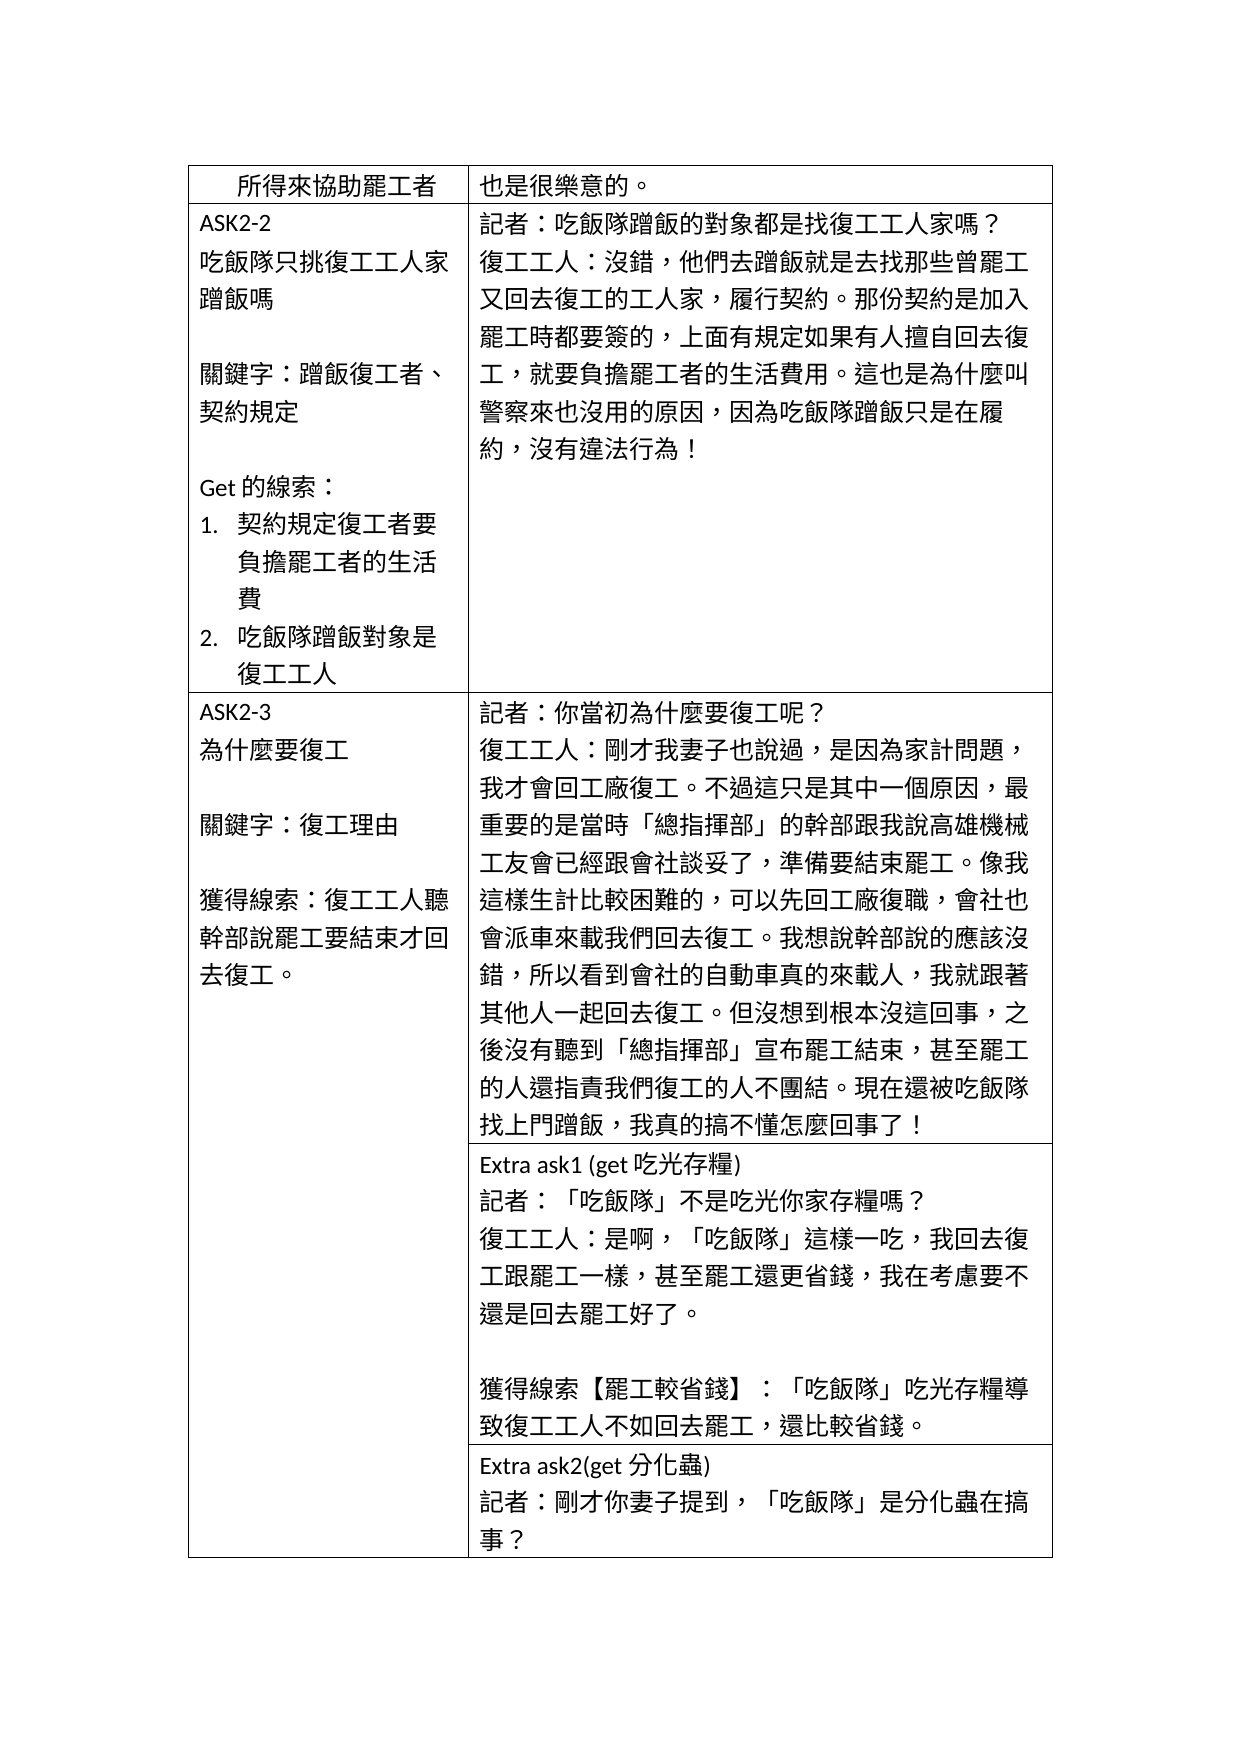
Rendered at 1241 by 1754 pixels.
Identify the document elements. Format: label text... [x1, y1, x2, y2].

table_cell ASK2-3 為什麼要復工 關鍵字：復工理由 獲得線索：復工工人聽幹部說罷工要結束才回去復工。 [189, 693, 468, 1557]
table_cell Extra ask1 (get 吃光存糧) 記者：「吃飯隊」不是吃光你家存糧嗎？ 復工工人：是啊，「吃飯隊」這樣一吃，我回去復工跟罷工一樣，甚至罷工還更省錢，我在考慮要不還是回去罷工好了。 獲得線索【罷工較省錢】：「吃飯隊」吃光存糧導致復工工人不如回去罷工，還比較省錢。 [469, 1144, 1052, 1444]
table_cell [469, 1445, 1052, 1557]
table_cell 記者：吃飯隊蹭飯的對象都是找復工工人家嗎？ 復工工人：沒錯，他們去蹭飯就是去找那些曾罷工又回去復工的工人家，履行契約。那份契約是加入罷工時都要簽的，上面有規定如果有人擅自回去復工，就要負擔罷工者的生活費用。這也是為什麼叫警察來也沒用的原因，因為吃飯隊蹭飯只是在履約，沒有違法行為！ [469, 204, 1052, 692]
table_cell ASK2-2 吃飯隊只挑復工工人家蹭飯嗎 關鍵字：蹭飯復工者、契約規定 Get的線索： 契約規定復工者要負擔罷工者的生活費 吃飯隊蹭飯對象是復工工人 [189, 204, 468, 692]
table_cell 記者：你當初為什麼要復工呢？ 復工工人：剛才我妻子也說過，是因為家計問題，我才會回工廠復工。不過這只是其中一個原因，最重要的是當時「總指揮部」的幹部跟我說高雄機械工友會已經跟會社談妥了，準備要結束罷工。像我這樣生計比較困難的，可以先回工廠復職，會社也會派車來載我們回去復工。我想說幹部說的應該沒錯，所以看到會社的自動車真的來載人，我就跟著其他人一起回去復工。但沒想到根本沒這回事，之後沒有聽到「總指揮部」宣布罷工結束，甚至罷工的人還指責我們復工的人不團結。現在還被吃飯隊找上門蹭飯，我真的搞不懂怎麼回事了！ [469, 693, 1052, 1143]
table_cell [469, 166, 1052, 203]
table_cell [189, 166, 468, 203]
